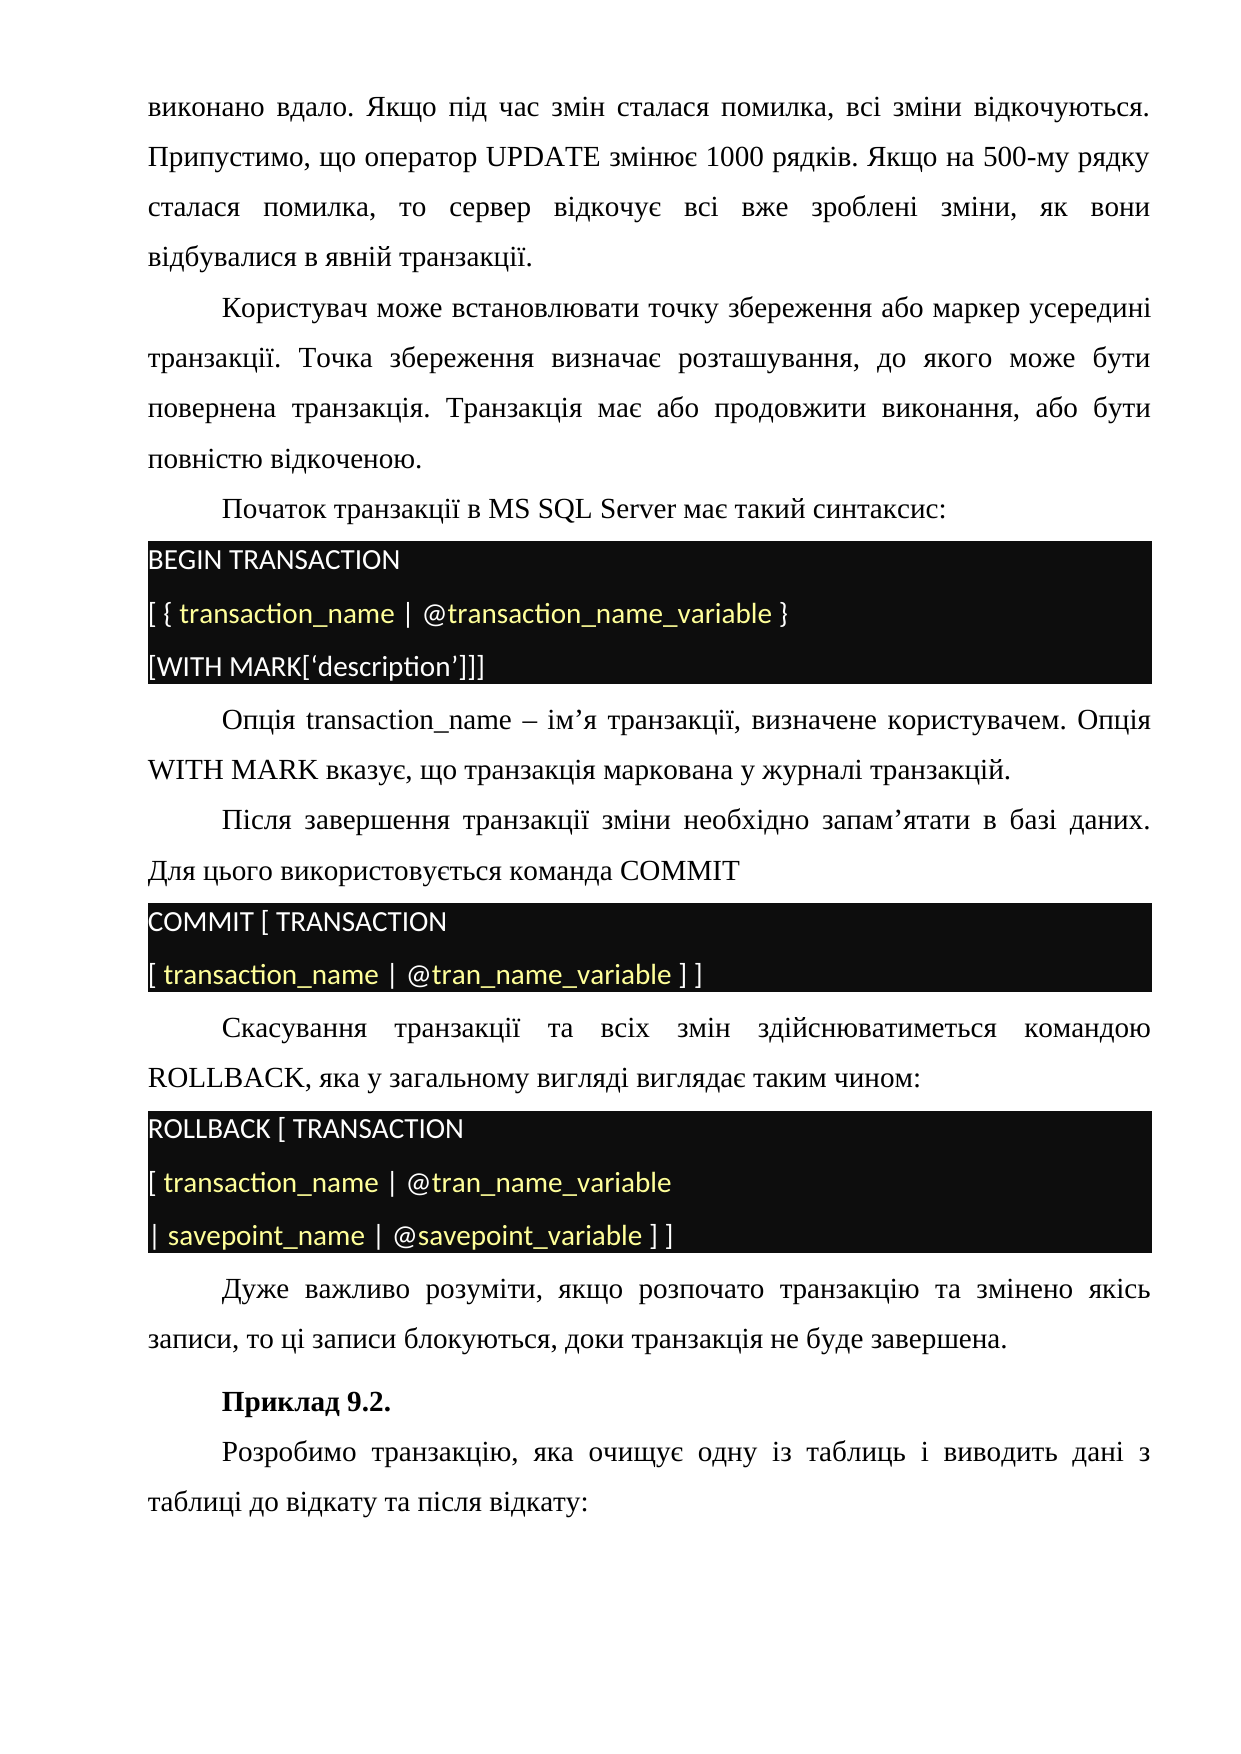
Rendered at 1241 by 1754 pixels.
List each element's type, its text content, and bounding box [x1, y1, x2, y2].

text Опція transaction_name – ім’я транзакції, визначене користувачем. Опція WITH MARK вказує, що транзакція маркована у журналі транзакцій. [148, 702, 1152, 786]
text Початок транзакції в MS SQL Server має такий синтаксис: [148, 491, 1152, 525]
subtitle Приклад 9.2. [148, 1384, 1152, 1417]
text Після завершення транзакції зміни необхідно запам’ятати в базі даних. Для цього використовується команда COMMIT [148, 802, 1152, 886]
text ROLLBACK [ TRANSACTION [148, 1111, 1152, 1146]
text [148, 89, 1152, 273]
text Користувач може встановлювати точку збереження або маркер усередині транзакції. Точка збереження визначає розташування, до якого може бути повернена транзакція. Транзакція має або продовжити виконання, або бути повністю відкоченою. [148, 290, 1152, 474]
text COMMIT [ TRANSACTION [148, 903, 1152, 939]
text [ { transaction_name | @transaction_name_variable } [148, 595, 1152, 631]
text | savepoint_name | @savepoint_variable ] ] [148, 1217, 1152, 1253]
text BEGIN TRANSACTION [148, 541, 1152, 577]
text [ transaction_name | @tran_name_variable ] ] [148, 956, 1152, 992]
text [ transaction_name | @tran_name_variable [148, 1164, 1152, 1199]
text Скасування транзакції та всіх змін здійснюватиметься командою ROLLBACK, яка у загальному вигляді виглядає таким чином: [148, 1010, 1152, 1094]
text Розробимо транзакцію, яка очищує одну із таблиць і виводить дані з таблиці до відкату та після відкату: [148, 1434, 1152, 1518]
text [WITH MARK[‘description’]]] [148, 648, 1152, 684]
text Дуже важливо розуміти, якщо розпочато транзакцію та змінено якісь записи, то ці записи блокуються, доки транзакція не буде завершена. [148, 1271, 1152, 1355]
